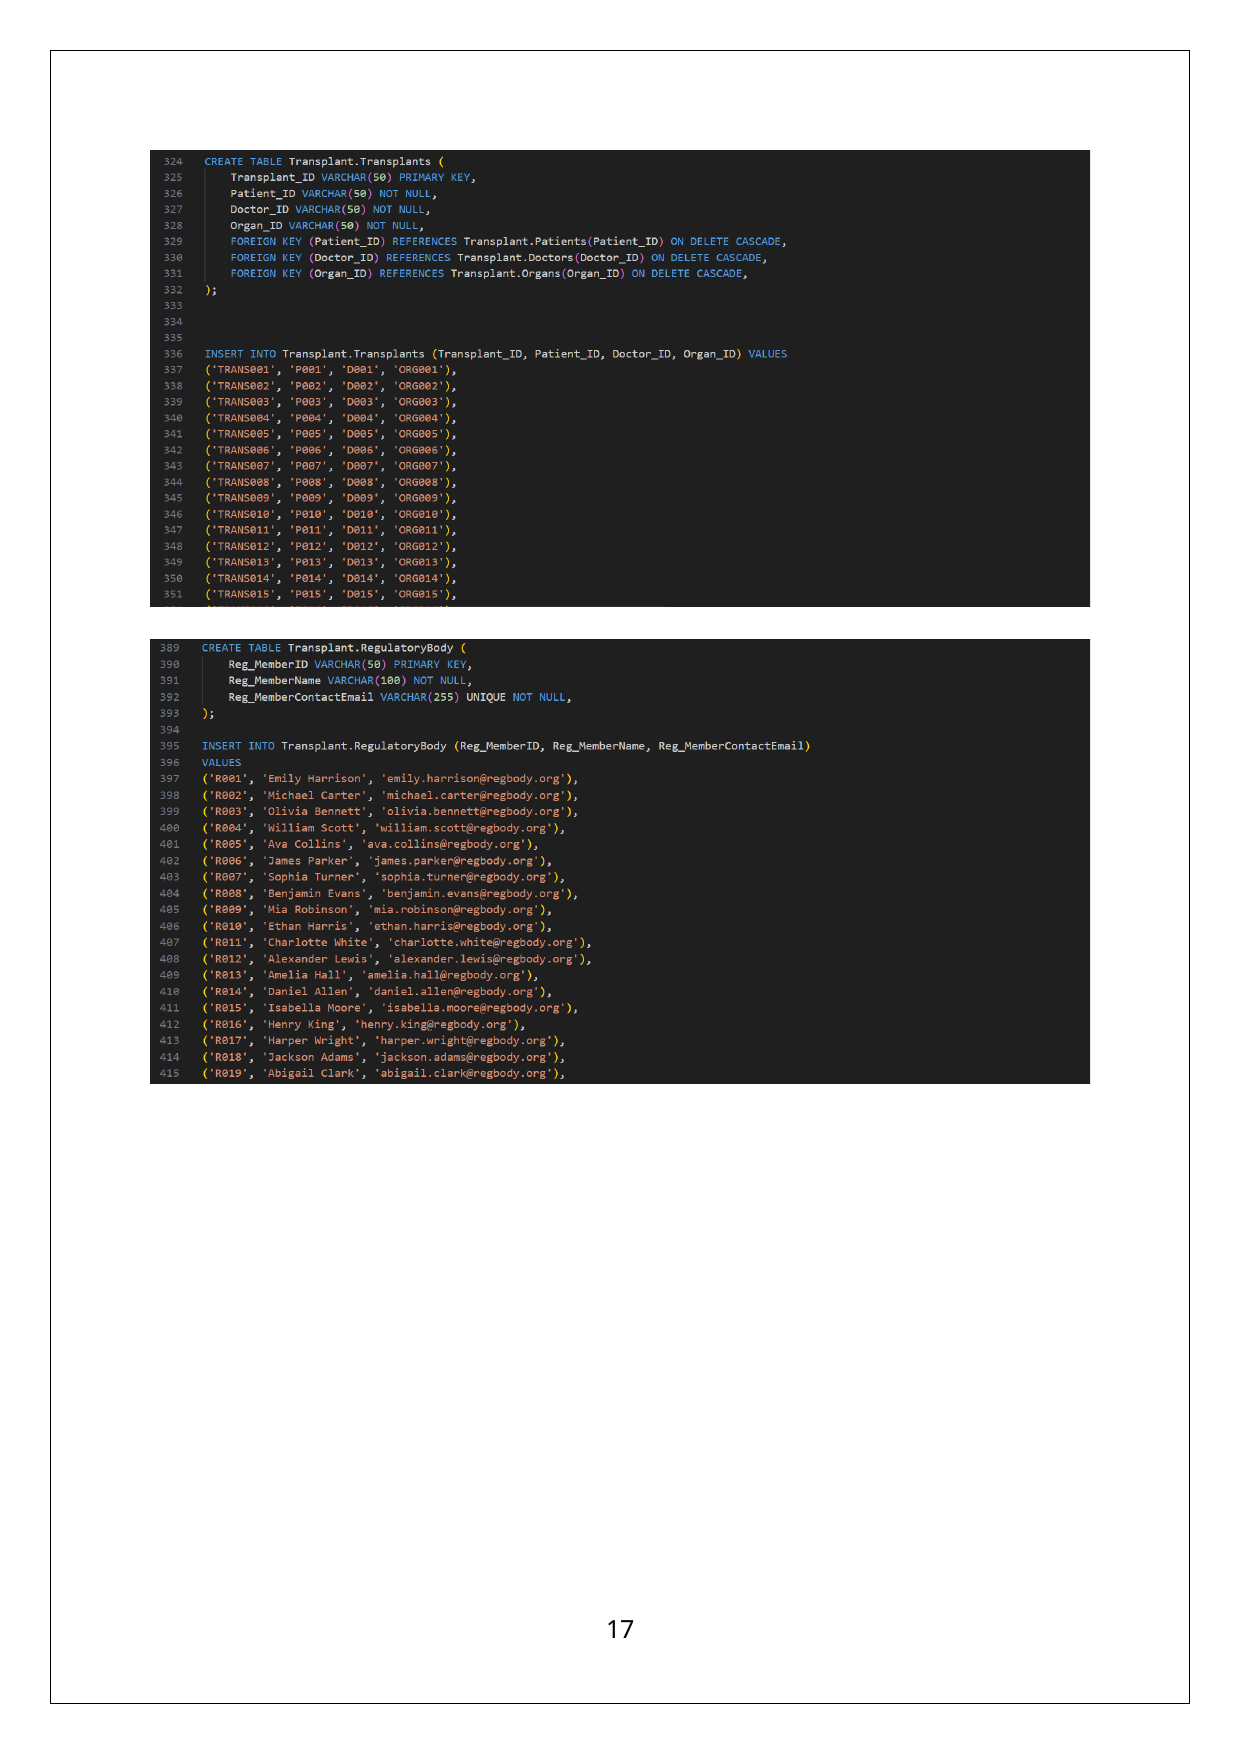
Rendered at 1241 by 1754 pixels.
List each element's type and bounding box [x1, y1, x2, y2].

picture [150, 150, 1091, 607]
picture [150, 639, 1091, 1084]
